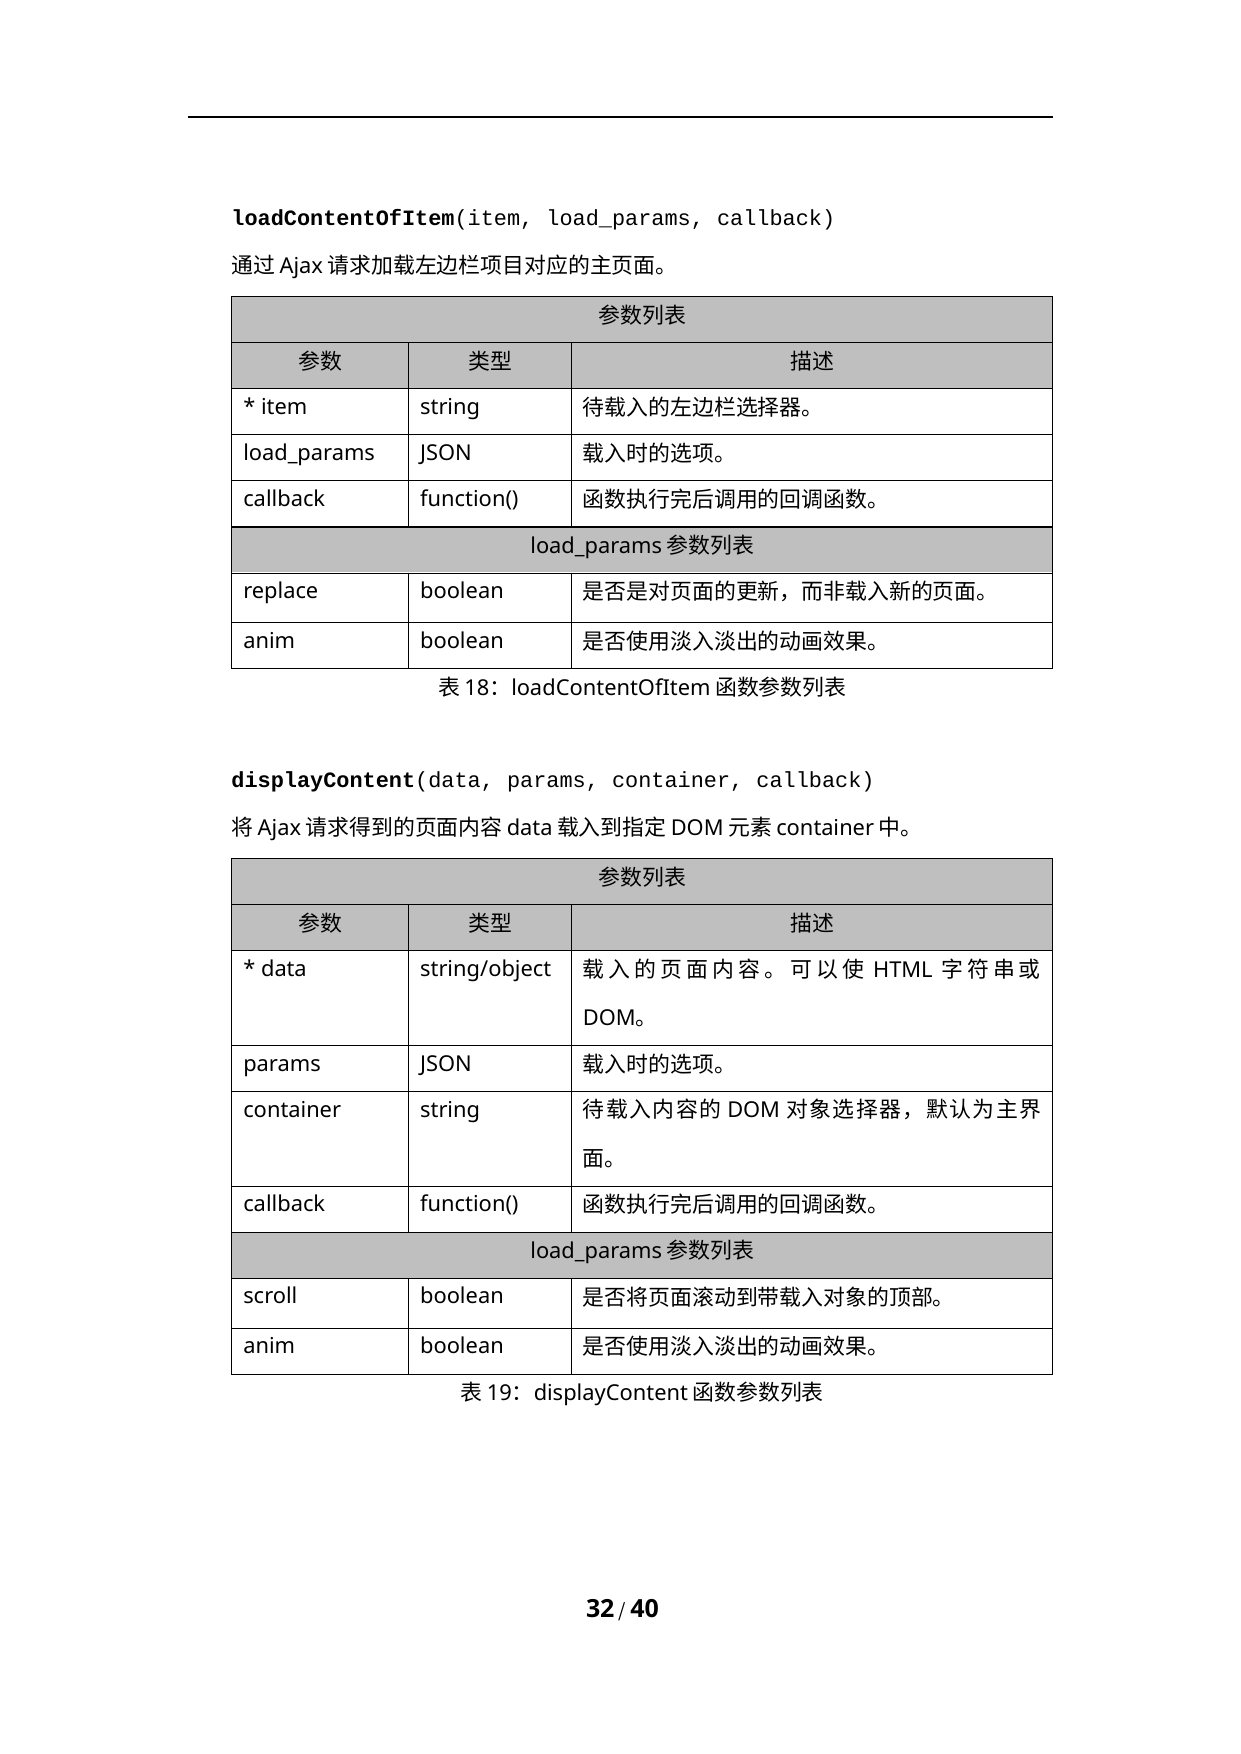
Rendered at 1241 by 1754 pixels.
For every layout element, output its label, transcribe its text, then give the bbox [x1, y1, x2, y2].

text loadContentOfItem(item, load_params, callback) [187, 203, 1053, 235]
table_cell load_params [232, 435, 408, 480]
table_cell callback [232, 481, 408, 526]
table_cell string [409, 1092, 571, 1186]
table_cell 载入时的选项。 [572, 1046, 1052, 1091]
table_cell anim [232, 623, 408, 668]
table_cell 待载入的左边栏选择器。 [572, 389, 1052, 434]
text 通过Ajax请求加载左边栏项目对应的主页面。 [187, 248, 1053, 280]
table_cell boolean [409, 1329, 571, 1374]
table_cell 参数 [232, 905, 408, 950]
table_cell 待载入内容的DOM对象选择器，默认为主界面。 [572, 1092, 1052, 1186]
table_cell container [232, 1092, 408, 1186]
table_cell 是否将页面滚动到带载入对象的顶部。 [572, 1279, 1052, 1328]
table_cell 描述 [572, 905, 1052, 950]
table_cell 是否是对页面的更新，而非载入新的页面。 [572, 574, 1052, 622]
text 表19：displayContent函数参数列表 [187, 1375, 1053, 1407]
table_cell replace [232, 574, 408, 622]
text 表18：loadContentOfItem函数参数列表 [187, 669, 1053, 702]
table_cell 载入时的选项。 [572, 435, 1052, 480]
table_cell boolean [409, 1279, 571, 1328]
table_cell 是否使用淡入淡出的动画效果。 [572, 623, 1052, 668]
table_cell * item [232, 389, 408, 434]
text displayContent(data, params, container, callback) [187, 765, 1053, 797]
table_cell boolean [409, 623, 571, 668]
table_header 参数列表 [232, 297, 1052, 342]
table_cell 载入的页面内容。可以使HTML字符串或DOM。 [572, 951, 1052, 1045]
table_cell 类型 [409, 905, 571, 950]
table_cell load_params参数列表 [232, 528, 1052, 572]
table_cell anim [232, 1329, 408, 1374]
table_cell 类型 [409, 343, 571, 388]
table_cell string [409, 389, 571, 434]
table_cell boolean [409, 574, 571, 622]
table_cell 描述 [572, 343, 1052, 388]
table_cell 参数 [232, 343, 408, 388]
table_cell JSON [409, 435, 571, 480]
table_cell 是否使用淡入淡出的动画效果。 [572, 1329, 1052, 1374]
table_cell JSON [409, 1046, 571, 1091]
text 将Ajax请求得到的页面内容data载入到指定DOM元素container中。 [187, 810, 1053, 842]
table_cell * data [232, 951, 408, 1045]
table_cell scroll [232, 1279, 408, 1328]
table_cell load_params参数列表 [232, 1233, 1052, 1278]
table_cell params [232, 1046, 408, 1091]
table_cell function() [409, 481, 571, 526]
table_cell 函数执行完后调用的回调函数。 [572, 481, 1052, 526]
table_header 参数列表 [232, 859, 1052, 904]
table_cell 函数执行完后调用的回调函数。 [572, 1187, 1052, 1232]
table_cell callback [232, 1187, 408, 1232]
table_cell string/object [409, 951, 571, 1045]
table_cell function() [409, 1187, 571, 1232]
